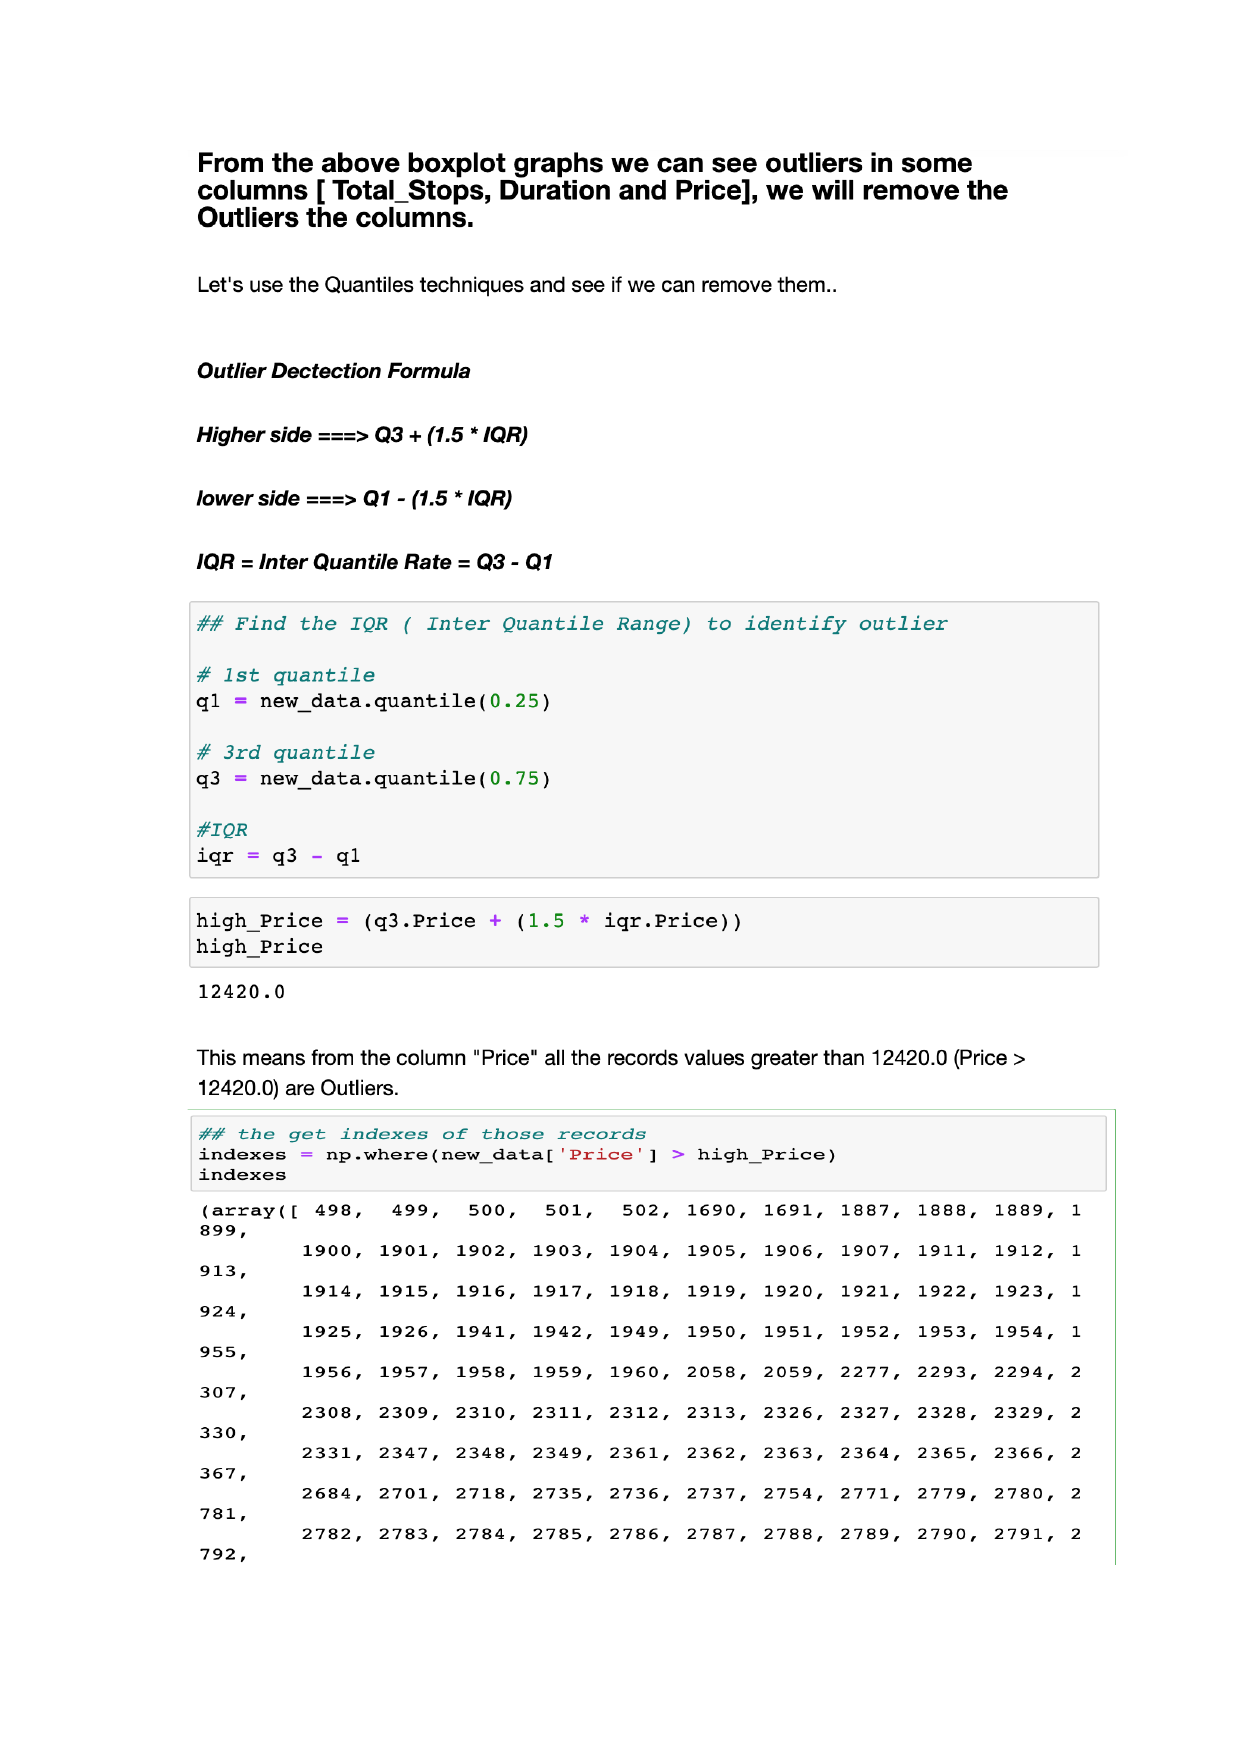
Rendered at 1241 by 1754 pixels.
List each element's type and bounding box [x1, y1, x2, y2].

picture [187, 150, 1128, 1107]
picture [187, 1109, 1128, 1565]
